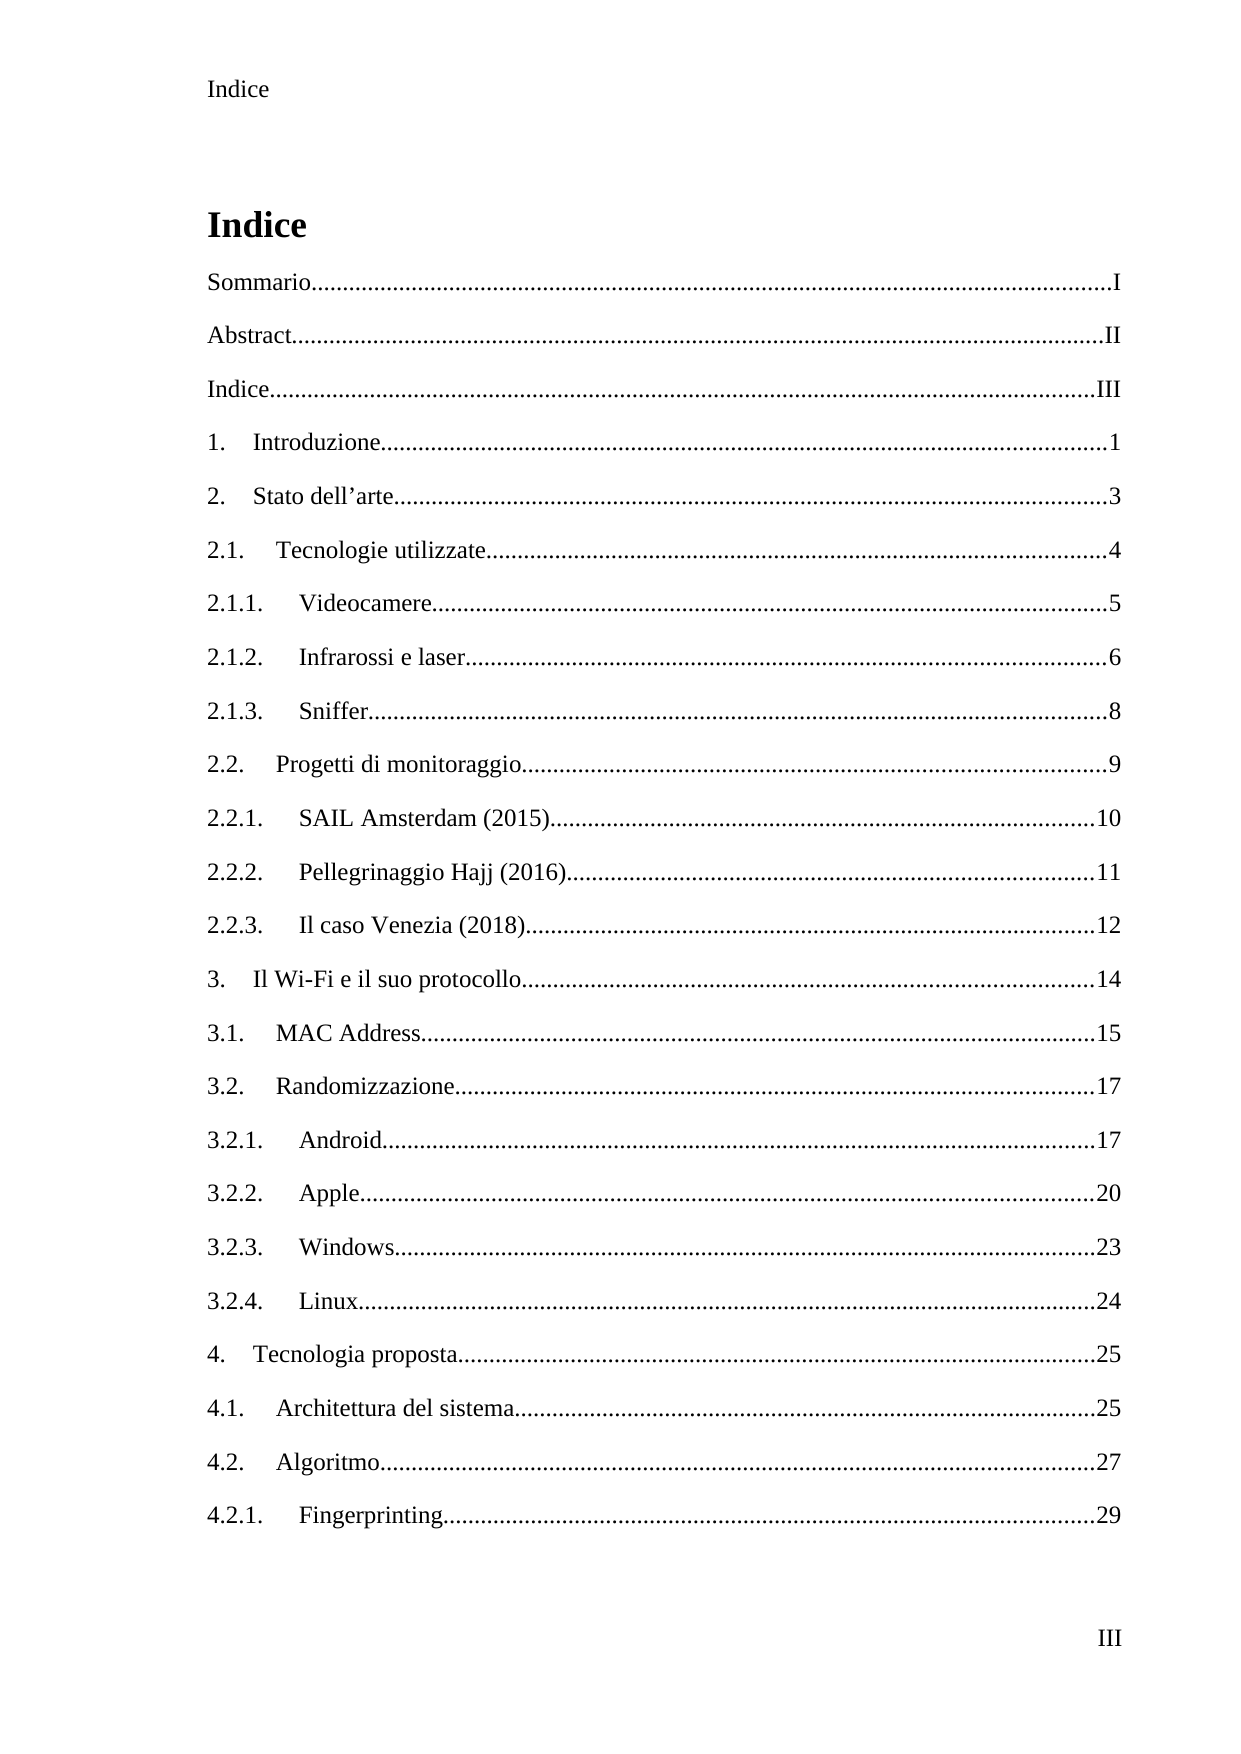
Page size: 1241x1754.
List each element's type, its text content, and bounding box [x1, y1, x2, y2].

text Indice [207, 202, 1122, 245]
